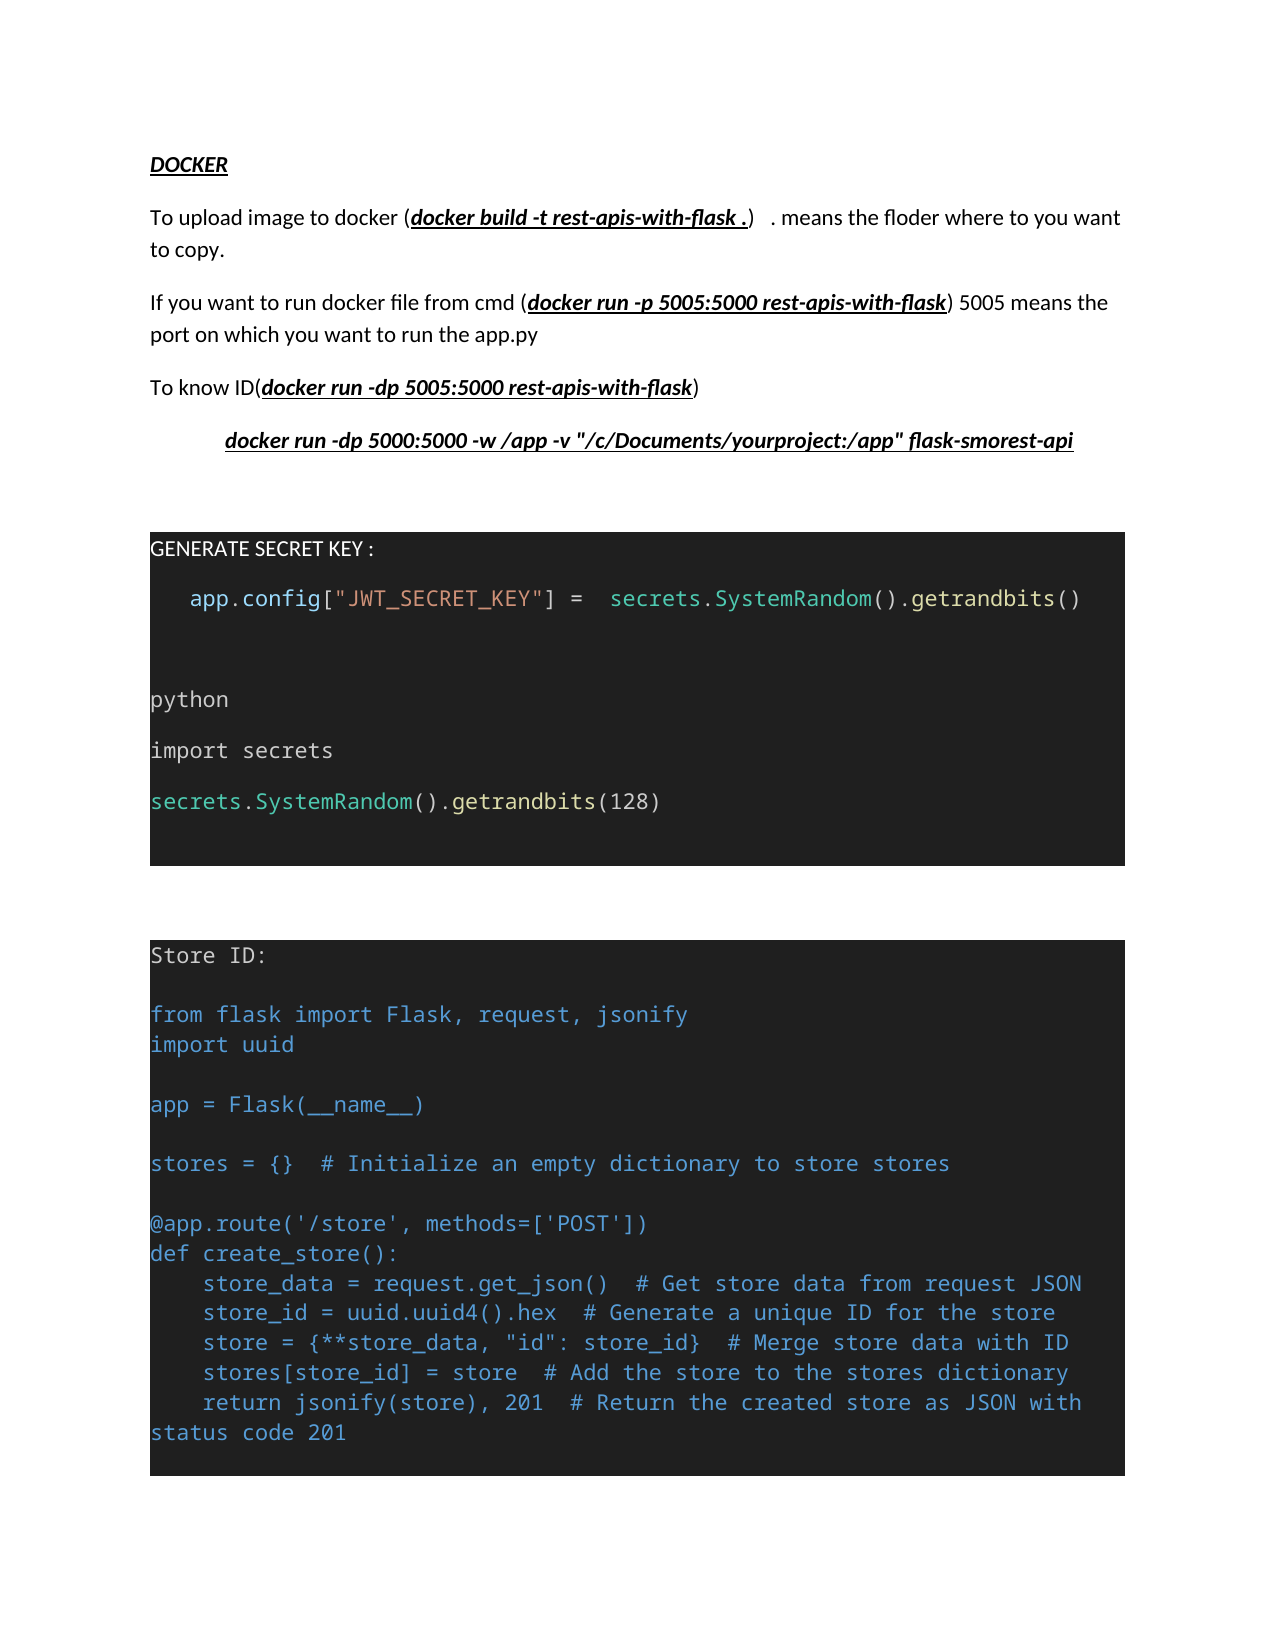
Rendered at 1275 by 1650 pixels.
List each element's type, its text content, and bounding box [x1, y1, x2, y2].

text app.config["JWT_SECRET_KEY"] = secrets.SystemRandom().getrandbits() [150, 583, 1125, 613]
text If you want to run docker file from cmd (docker run -p 5005:5000 rest-apis-with-flask) 5005 means the port on which you want to run the app.py [150, 288, 1125, 348]
text return jsonify(store), 201 # Return the created store as JSON with status code 201 [150, 1387, 1125, 1446]
text import secrets [150, 735, 1125, 765]
text python [150, 684, 1125, 714]
text from flask import Flask, request, jsonify [150, 999, 1125, 1029]
text @app.route('/store', methods=['POST']) [150, 1208, 1125, 1238]
text def create_store(): [150, 1238, 1125, 1268]
text import uuid [150, 1029, 1125, 1059]
text store = {**store_data, "id": store_id} # Merge store data with ID [150, 1327, 1125, 1357]
text docker run -dp 5000:5000 -w /app -v "/c/Documents/yourproject:/app" flask-smorest-api [150, 426, 1125, 454]
text stores[store_id] = store # Add the store to the stores dictionary [150, 1357, 1125, 1387]
text Store ID: [150, 940, 1125, 970]
text stores = {} # Initialize an empty dictionary to store stores [150, 1148, 1125, 1178]
text store_id = uuid.uuid4().hex # Generate a unique ID for the store [150, 1297, 1125, 1327]
text DOCKER [150, 150, 1125, 178]
text secrets.SystemRandom().getrandbits(128) [150, 786, 1125, 815]
text To upload image to docker (docker build -t rest-apis-with-flask .) . means the floder where to you want to copy. [150, 203, 1125, 263]
text app = Flask(__name__) [150, 1089, 1125, 1119]
text To know ID(docker run -dp 5005:5000 rest-apis-with-flask) [150, 373, 1125, 401]
text GENERATE SECRET KEY : [150, 532, 1125, 562]
text store_data = request.get_json() # Get store data from request JSON [150, 1268, 1125, 1297]
